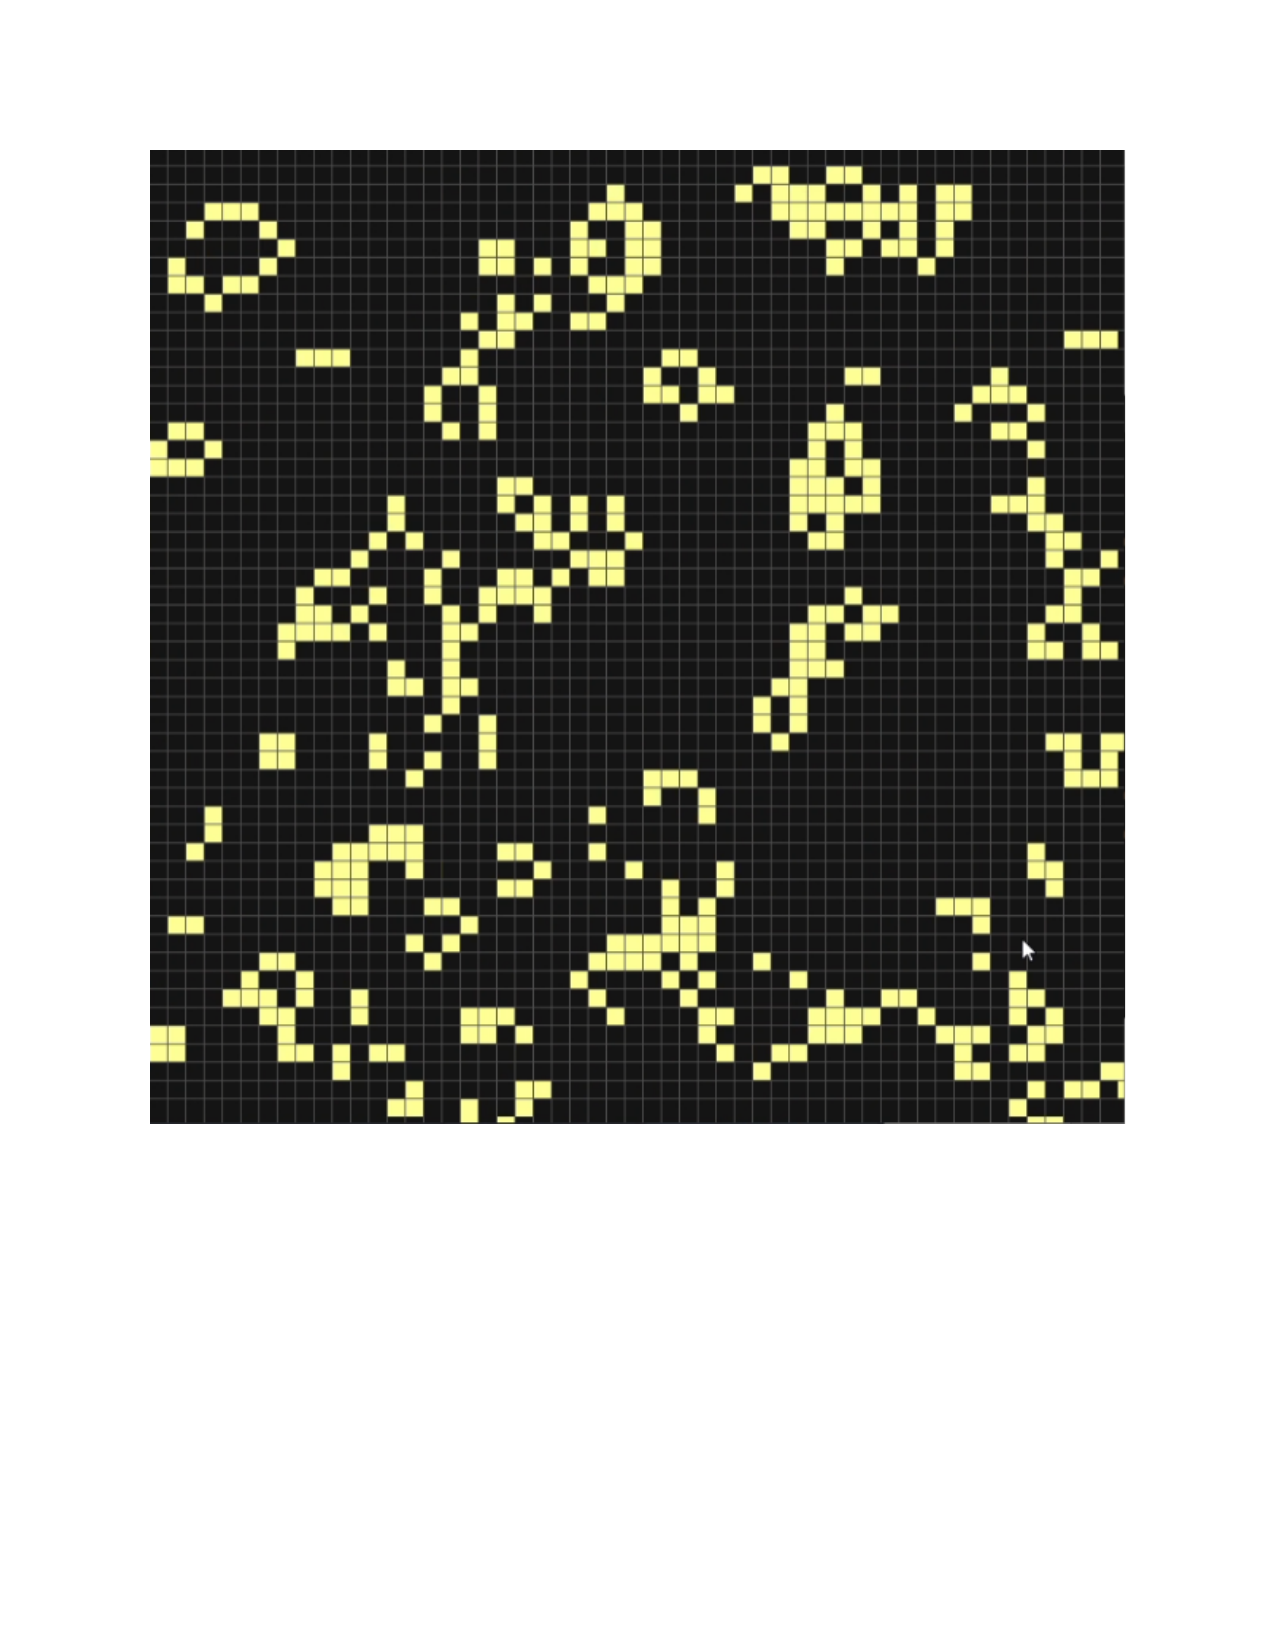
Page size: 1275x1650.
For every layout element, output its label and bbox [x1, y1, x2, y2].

picture [150, 150, 1125, 1124]
